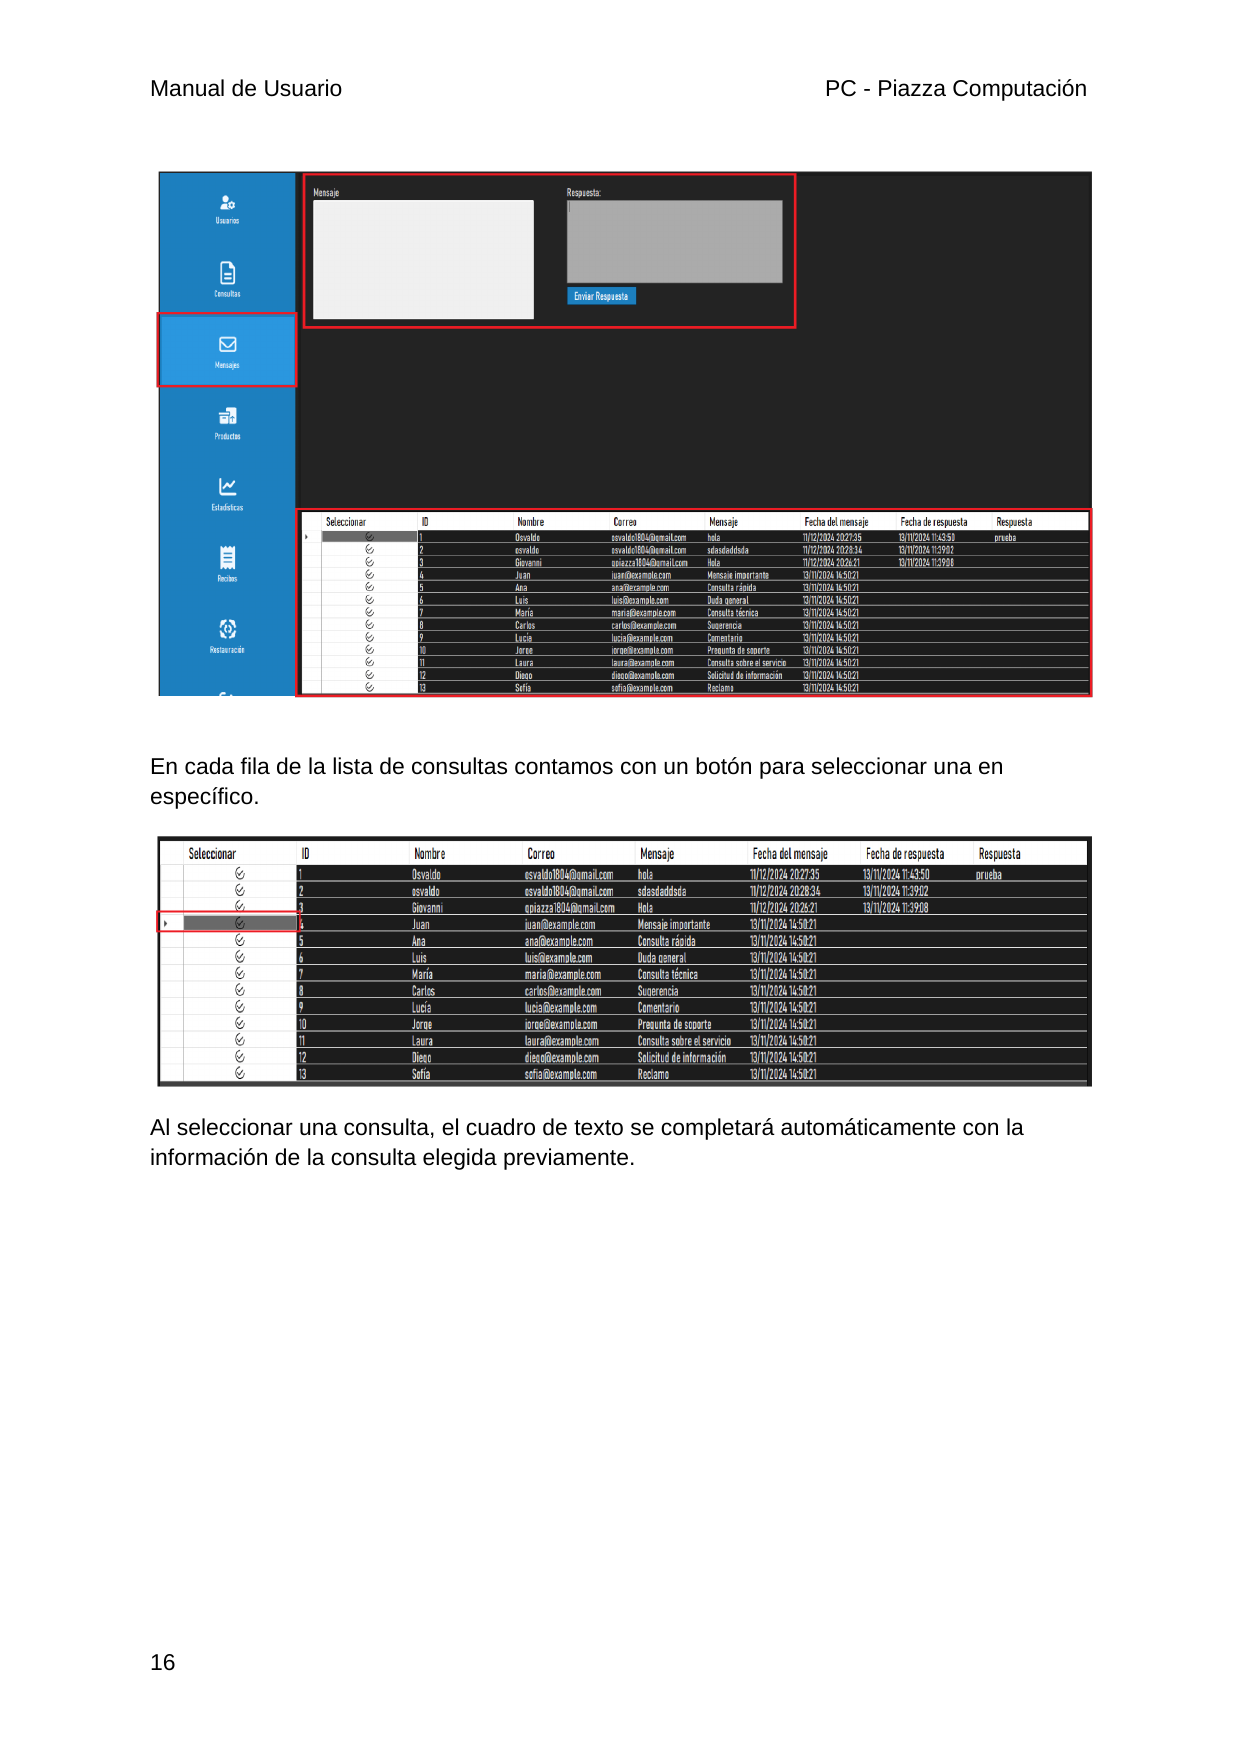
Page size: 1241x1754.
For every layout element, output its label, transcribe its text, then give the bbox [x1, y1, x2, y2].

picture [153, 168, 1094, 700]
text En cada fila de la lista de consultas contamos con un botón para seleccionar una en específico. [150, 753, 1090, 809]
picture [153, 831, 1094, 1088]
